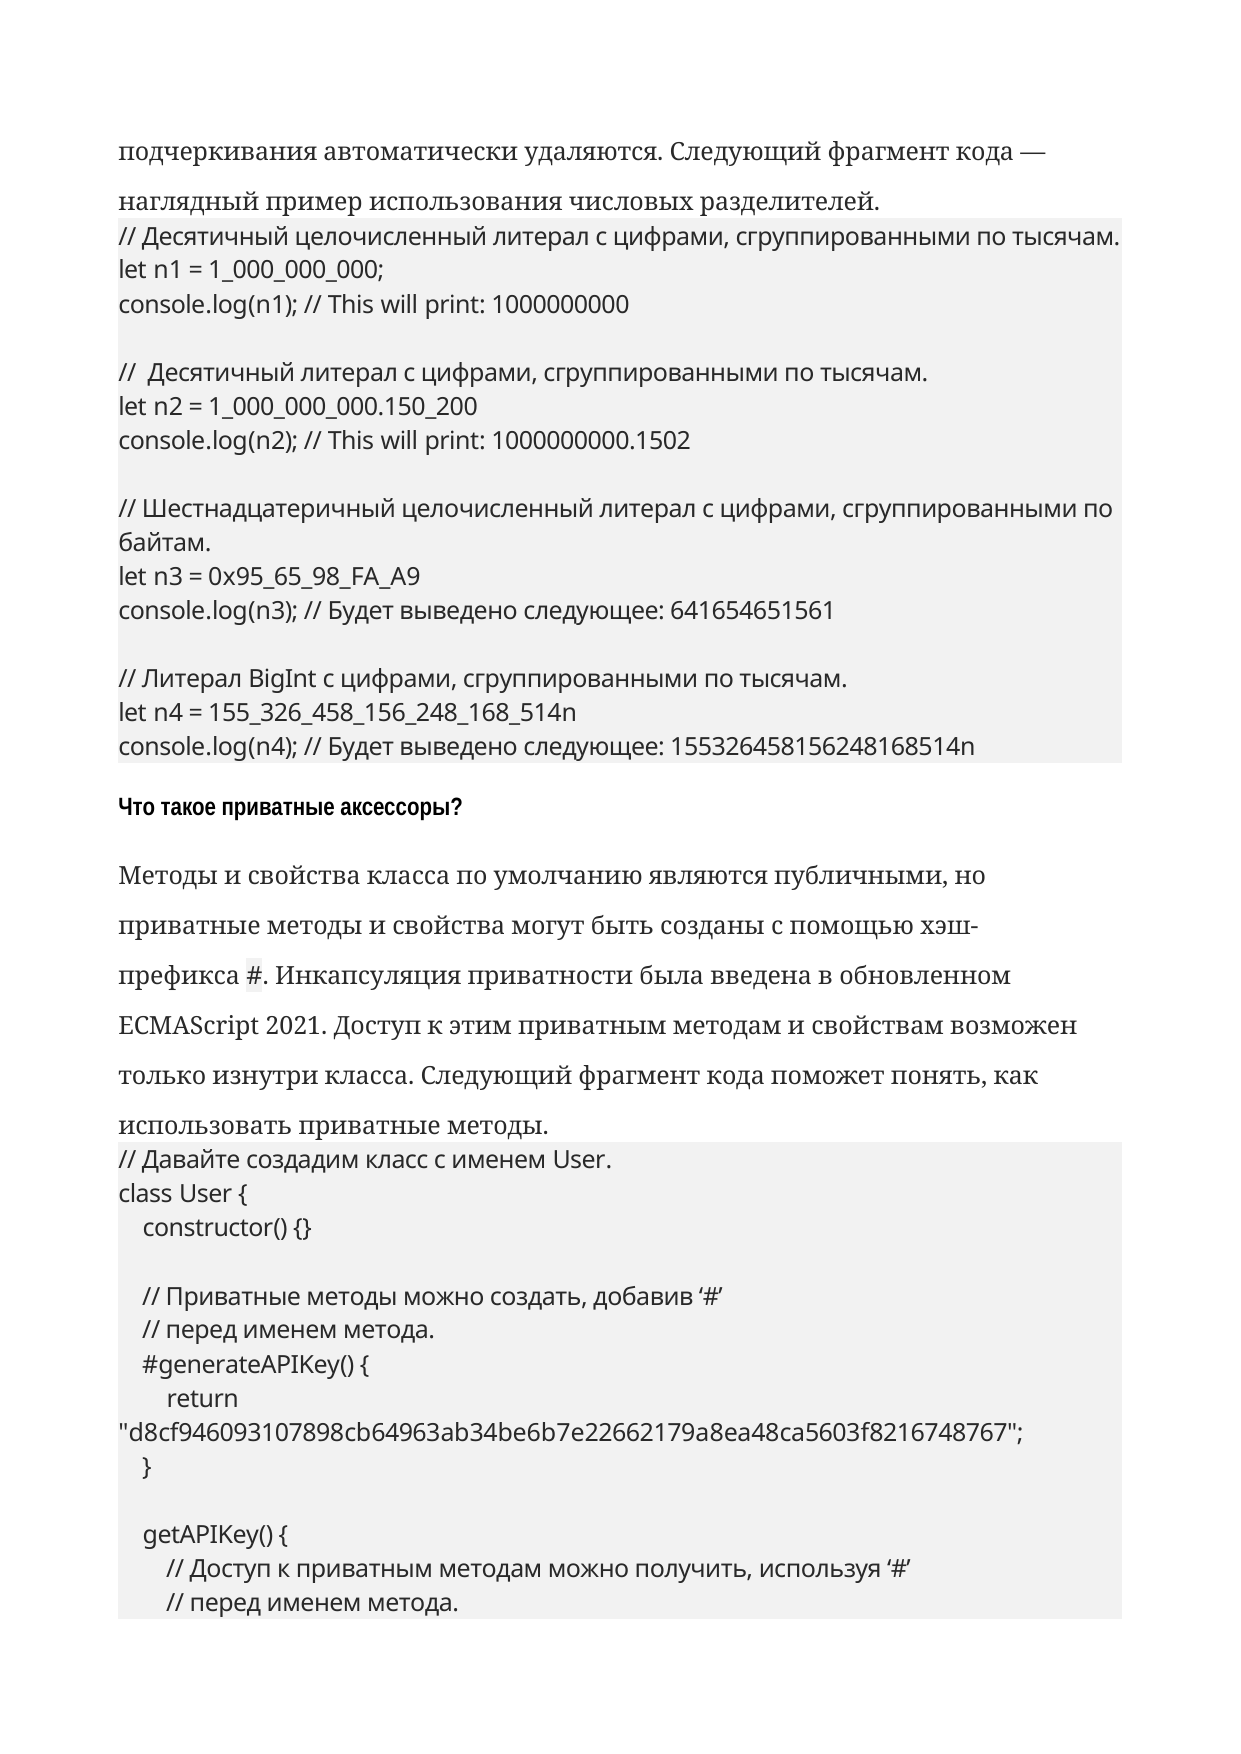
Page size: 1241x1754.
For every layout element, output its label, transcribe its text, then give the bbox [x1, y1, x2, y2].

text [118, 118, 1122, 218]
text Методы и свойства класса по умолчанию являются публичными, но приватные методы и свойства могут быть созданы с помощью хэш-префикса #. Инкапсуляция приватности была введена в обновленном ECMAScript 2021. Доступ к этим приватным методам и свойствам возможен только изнутри класса. Следующий фрагмент кода поможет понять, как использовать приватные методы. [118, 842, 1122, 1142]
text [118, 1142, 1122, 1619]
text // Десятичный целочисленный литерал с цифрами, сгруппированными по тысячам. let n1 = 1_000_000_000; console.log(n1); // This will print: 1000000000 // Десятичный литерал с цифрами, сгруппированными по тысячам. let n2 = 1_000_000_000.150_200 console.log(n2); // This will print: 1000000000.1502 // Шестнадцатеричный целочисленный литерал с цифрами, сгруппированными по байтам. let n3 = 0x95_65_98_FA_A9 console.log(n3); // Будет выведено следующее: 641654651561 // Литерал BigInt с цифрами, сгруппированными по тысячам. let n4 = 155_326_458_156_248_168_514n console.log(n4); // Будет выведено следующее: 155326458156248168514n [118, 218, 1122, 763]
text Что такое приватные аксессоры? [118, 792, 1122, 820]
